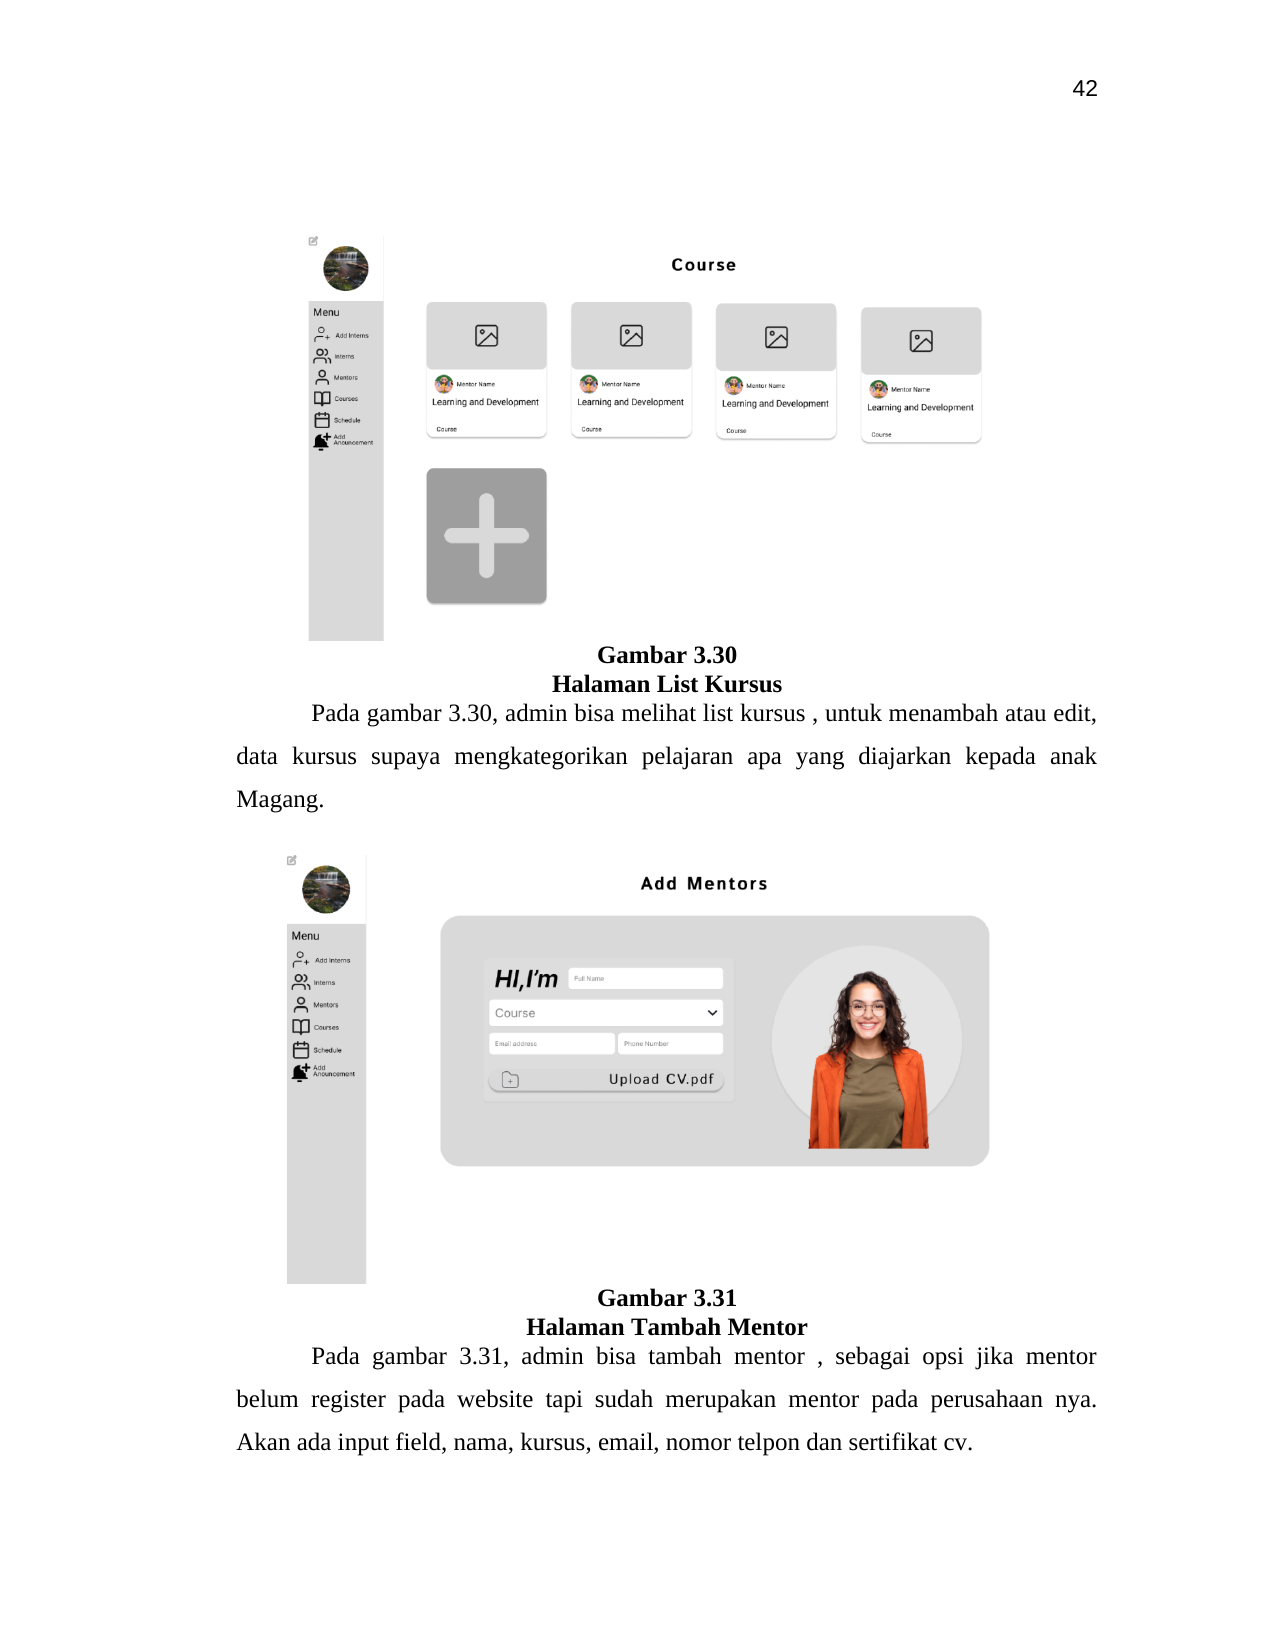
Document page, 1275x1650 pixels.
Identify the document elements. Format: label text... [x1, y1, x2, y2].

picture [308, 236, 1027, 641]
text Halaman List Kursus [236, 669, 1098, 698]
picture [286, 855, 1048, 1284]
text Halaman Tambah Mentor [236, 1312, 1098, 1341]
text Gambar 3.31 [236, 1283, 1098, 1312]
text Pada gambar 3.31, admin bisa tambah mentor , sebagai opsi jika mentor belum register pada website tapi sudah merupakan mentor pada perusahaan nya. Akan ada input field, nama, kursus, email, nomor telpon dan sertifikat cv. [236, 1341, 1098, 1456]
text Gambar 3.30 [236, 640, 1098, 669]
text Pada gambar 3.30, admin bisa melihat list kursus , untuk menambah atau edit, data kursus supaya mengkategorikan pelajaran apa yang diajarkan kepada anak Magang. [236, 698, 1098, 813]
